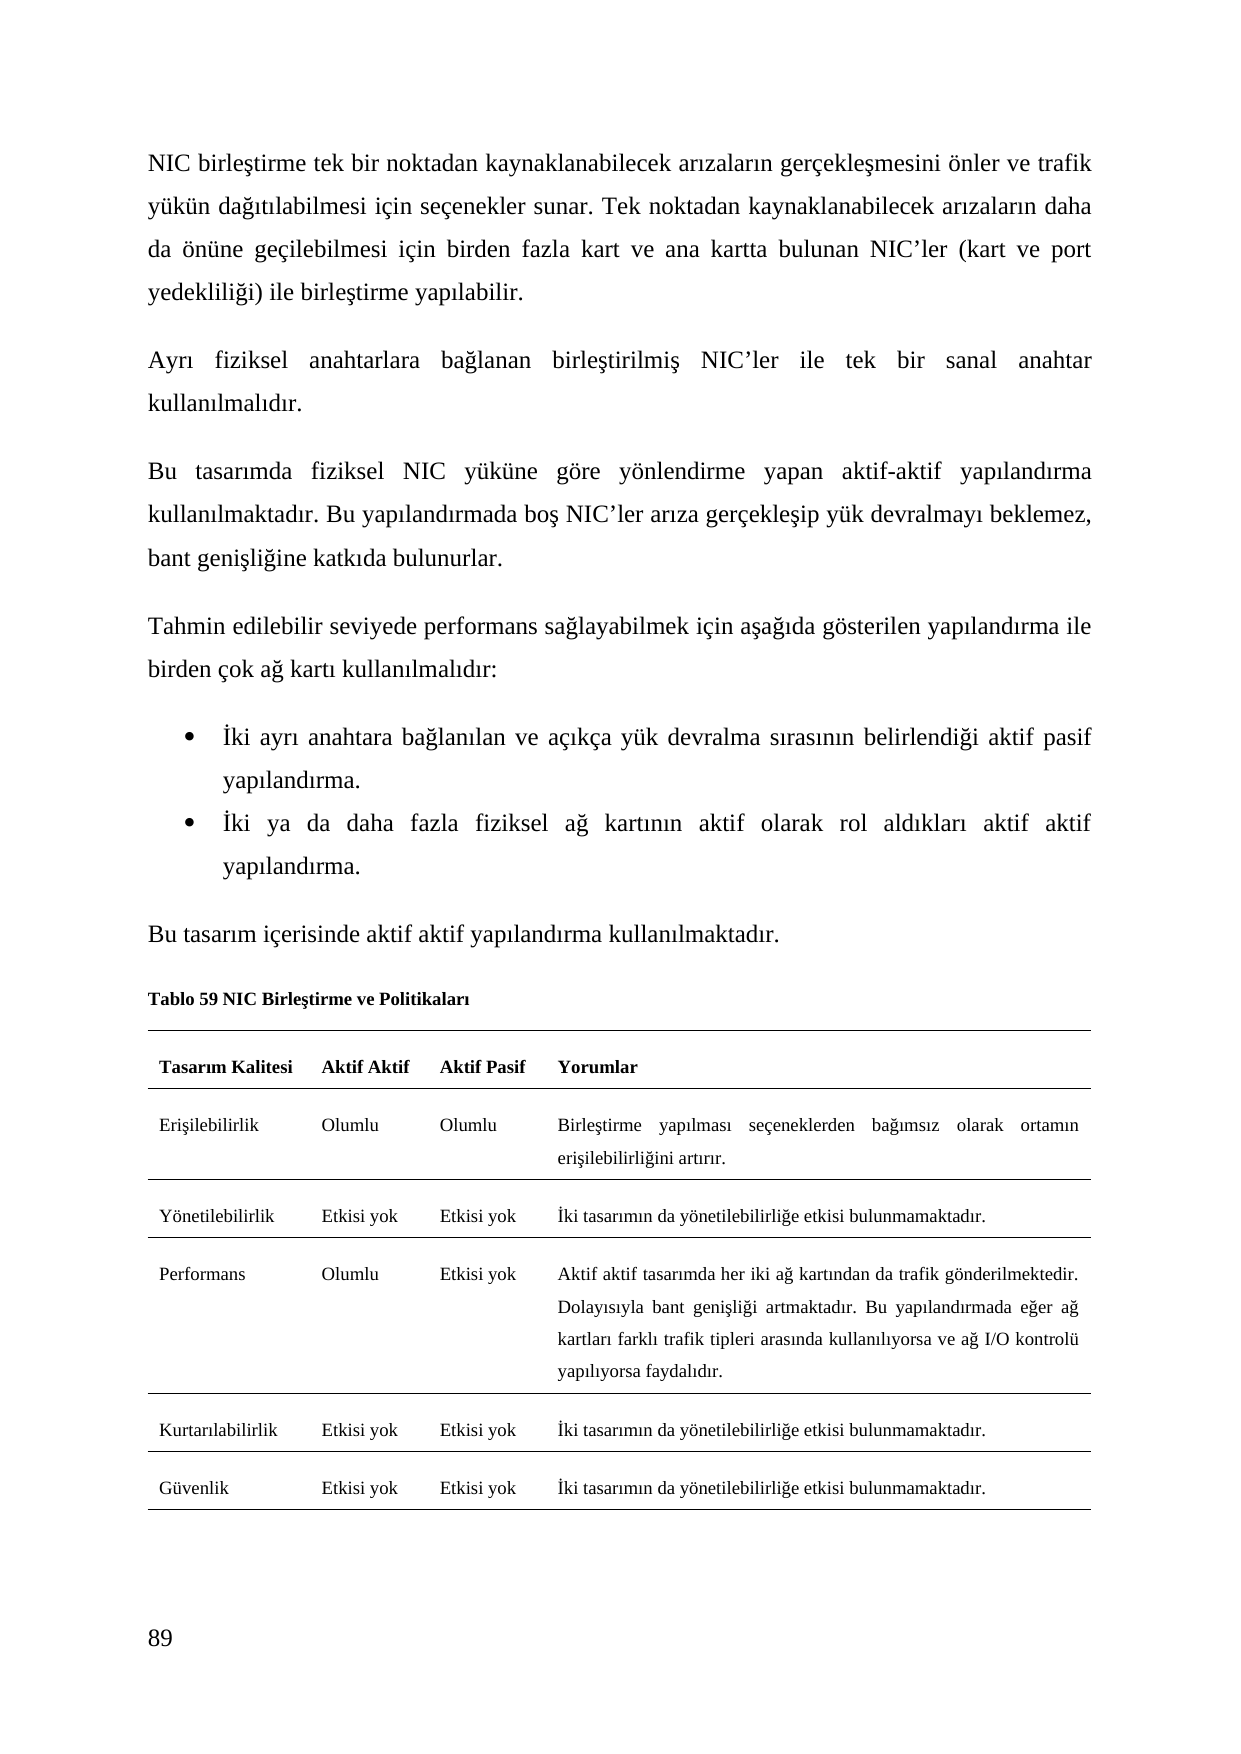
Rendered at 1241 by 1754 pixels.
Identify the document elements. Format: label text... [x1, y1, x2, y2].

list İki ayrı anahtara bağlanılan ve açıkça yük devralma sırasının belirlendiği aktif pasif yapılandırma. [185, 722, 1093, 794]
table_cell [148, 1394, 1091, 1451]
text Bu tasarımda fiziksel NIC yüküne göre yönlendirme yapan aktif-aktif yapılandırma kullanılmaktadır. Bu yapılandırmada boş NIC’ler arıza gerçekleşip yük devralmayı beklemez, bant genişliğine katkıda bulunurlar. [148, 456, 1093, 571]
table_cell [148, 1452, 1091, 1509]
list İki ya da daha fazla fiziksel ağ kartının aktif olarak rol aldıkları aktif aktif yapılandırma. [185, 808, 1093, 880]
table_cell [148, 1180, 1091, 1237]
text NIC birleştirme tek bir noktadan kaynaklanabilecek arızaların gerçekleşmesini önler ve trafik yükün dağıtılabilmesi için seçenekler sunar. Tek noktadan kaynaklanabilecek arızaların daha da önüne geçilebilmesi için birden fazla kart ve ana kartta bulunan NIC’ler (kart ve port yedekliliği) ile birleştirme yapılabilir. [148, 148, 1093, 306]
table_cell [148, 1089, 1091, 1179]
text Ayrı fiziksel anahtarlara bağlanan birleştirilmiş NIC’ler ile tek bir sanal anahtar kullanılmalıdır. [148, 345, 1093, 417]
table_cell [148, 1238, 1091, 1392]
text Bu tasarım içerisinde aktif aktif yapılandırma kullanılmaktadır. [148, 919, 1093, 948]
text Tablo 59 NIC Birleştirme ve Politikaları [148, 988, 1093, 1009]
text Tahmin edilebilir seviyede performans sağlayabilmek için aşağıda gösterilen yapılandırma ile birden çok ağ kartı kullanılmalıdır: [148, 611, 1093, 683]
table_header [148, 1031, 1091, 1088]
